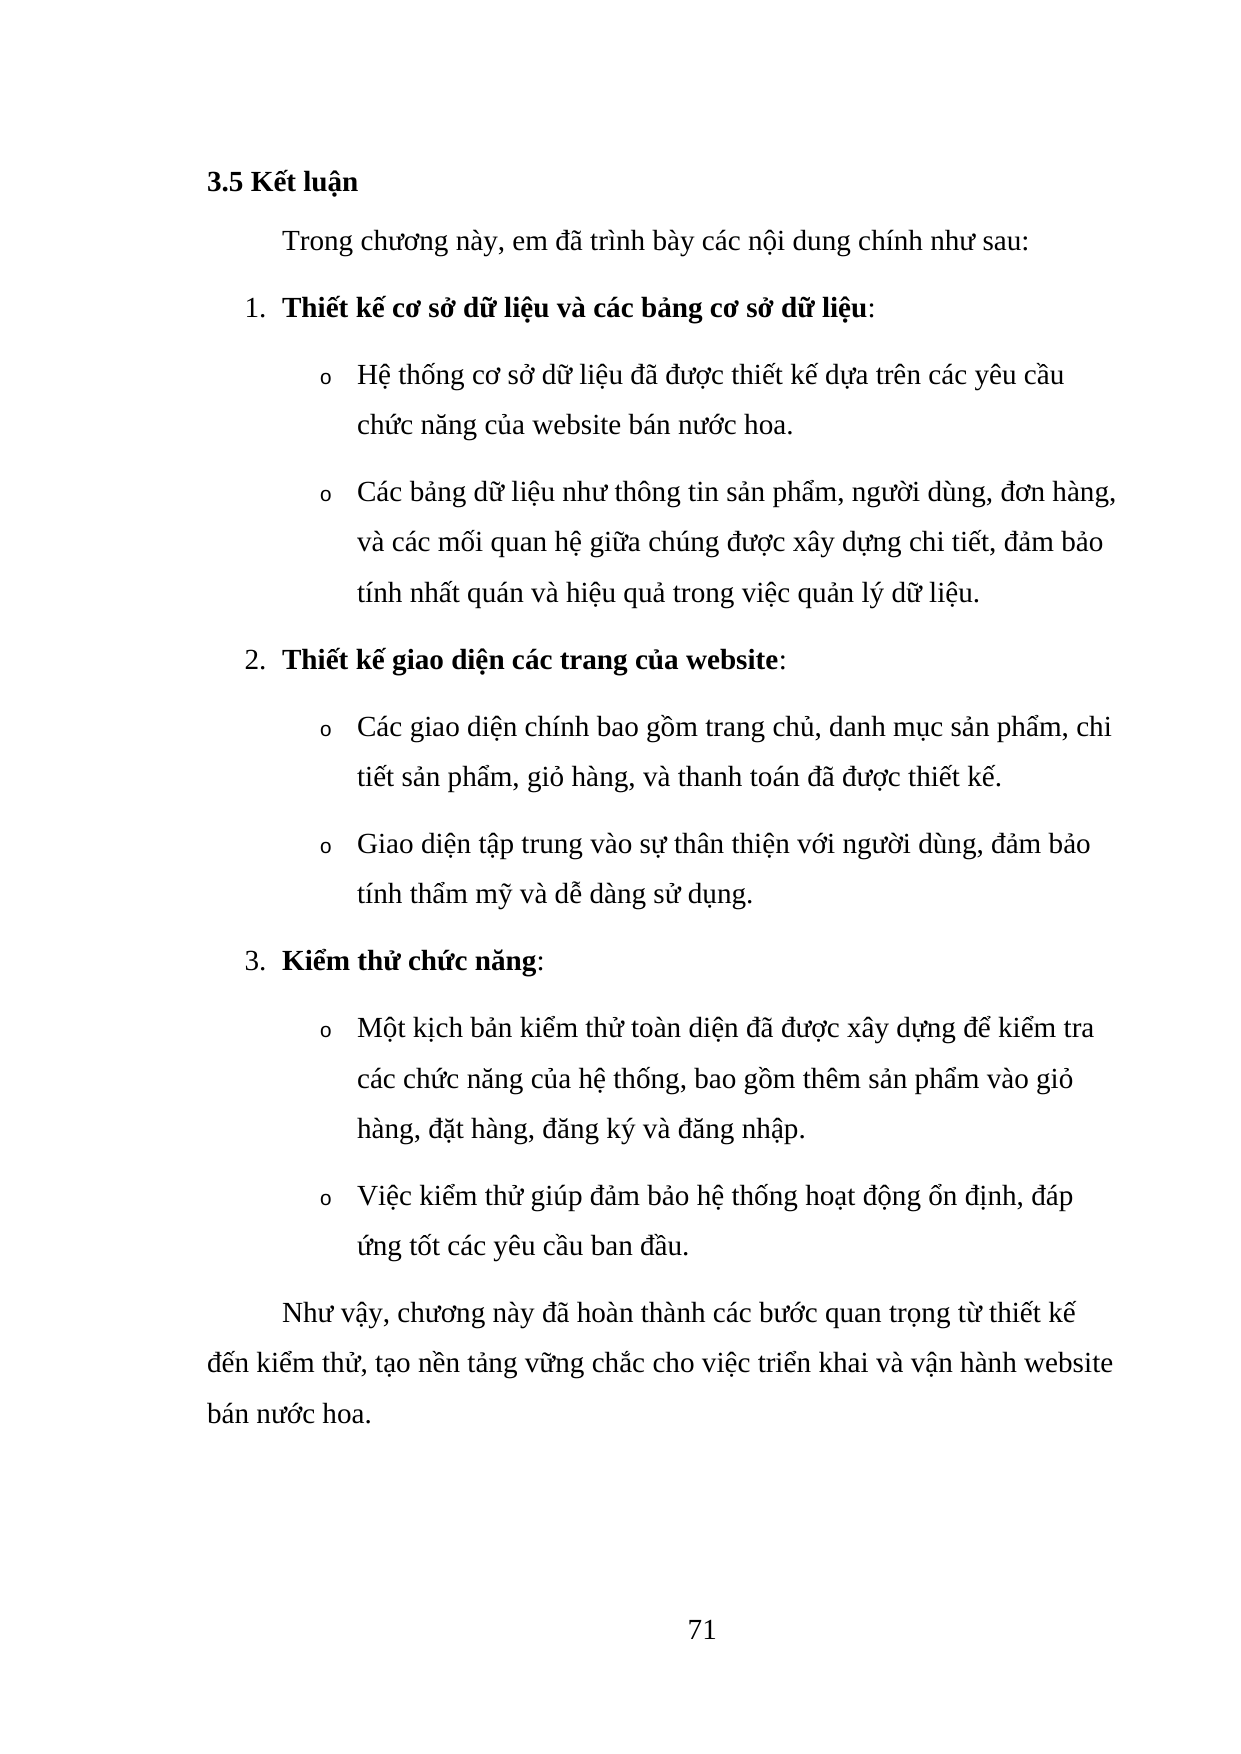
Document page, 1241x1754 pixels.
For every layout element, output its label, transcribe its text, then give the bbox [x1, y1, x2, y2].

list Các bảng dữ liệu như thông tin sản phẩm, người dùng, đơn hàng, và các mối quan hệ giữa chúng được xây dựng chi tiết, đảm bảo tính nhất quán và hiệu quả trong việc quản lý dữ liệu. [319, 474, 1122, 608]
text Trong chương này, em đã trình bày các nội dung chính như sau: [207, 223, 1122, 257]
list Giao diện tập trung vào sự thân thiện với người dùng, đảm bảo tính thẩm mỹ và dễ dàng sử dụng. [319, 826, 1122, 910]
list Thiết kế cơ sở dữ liệu và các bảng cơ sở dữ liệu: [244, 290, 1122, 323]
list Việc kiểm thử giúp đảm bảo hệ thống hoạt động ổn định, đáp ứng tốt các yêu cầu ban đầu. [319, 1178, 1122, 1262]
text Như vậy, chương này đã hoàn thành các bước quan trọng từ thiết kế đến kiểm thử, tạo nền tảng vững chắc cho việc triển khai và vận hành website bán nước hoa. [207, 1295, 1122, 1429]
list Hệ thống cơ sở dữ liệu đã được thiết kế dựa trên các yêu cầu chức năng của website bán nước hoa. [319, 357, 1122, 441]
list Một kịch bản kiểm thử toàn diện đã được xây dựng để kiểm tra các chức năng của hệ thống, bao gồm thêm sản phẩm vào giỏ hàng, đặt hàng, đăng ký và đăng nhập. [319, 1010, 1122, 1144]
list Các giao diện chính bao gồm trang chủ, danh mục sản phẩm, chi tiết sản phẩm, giỏ hàng, và thanh toán đã được thiết kế. [319, 709, 1122, 793]
list Kiểm thử chức năng: [244, 943, 1122, 977]
subtitle Kết luận [207, 164, 1122, 198]
list Thiết kế giao diện các trang của website: [244, 642, 1122, 675]
